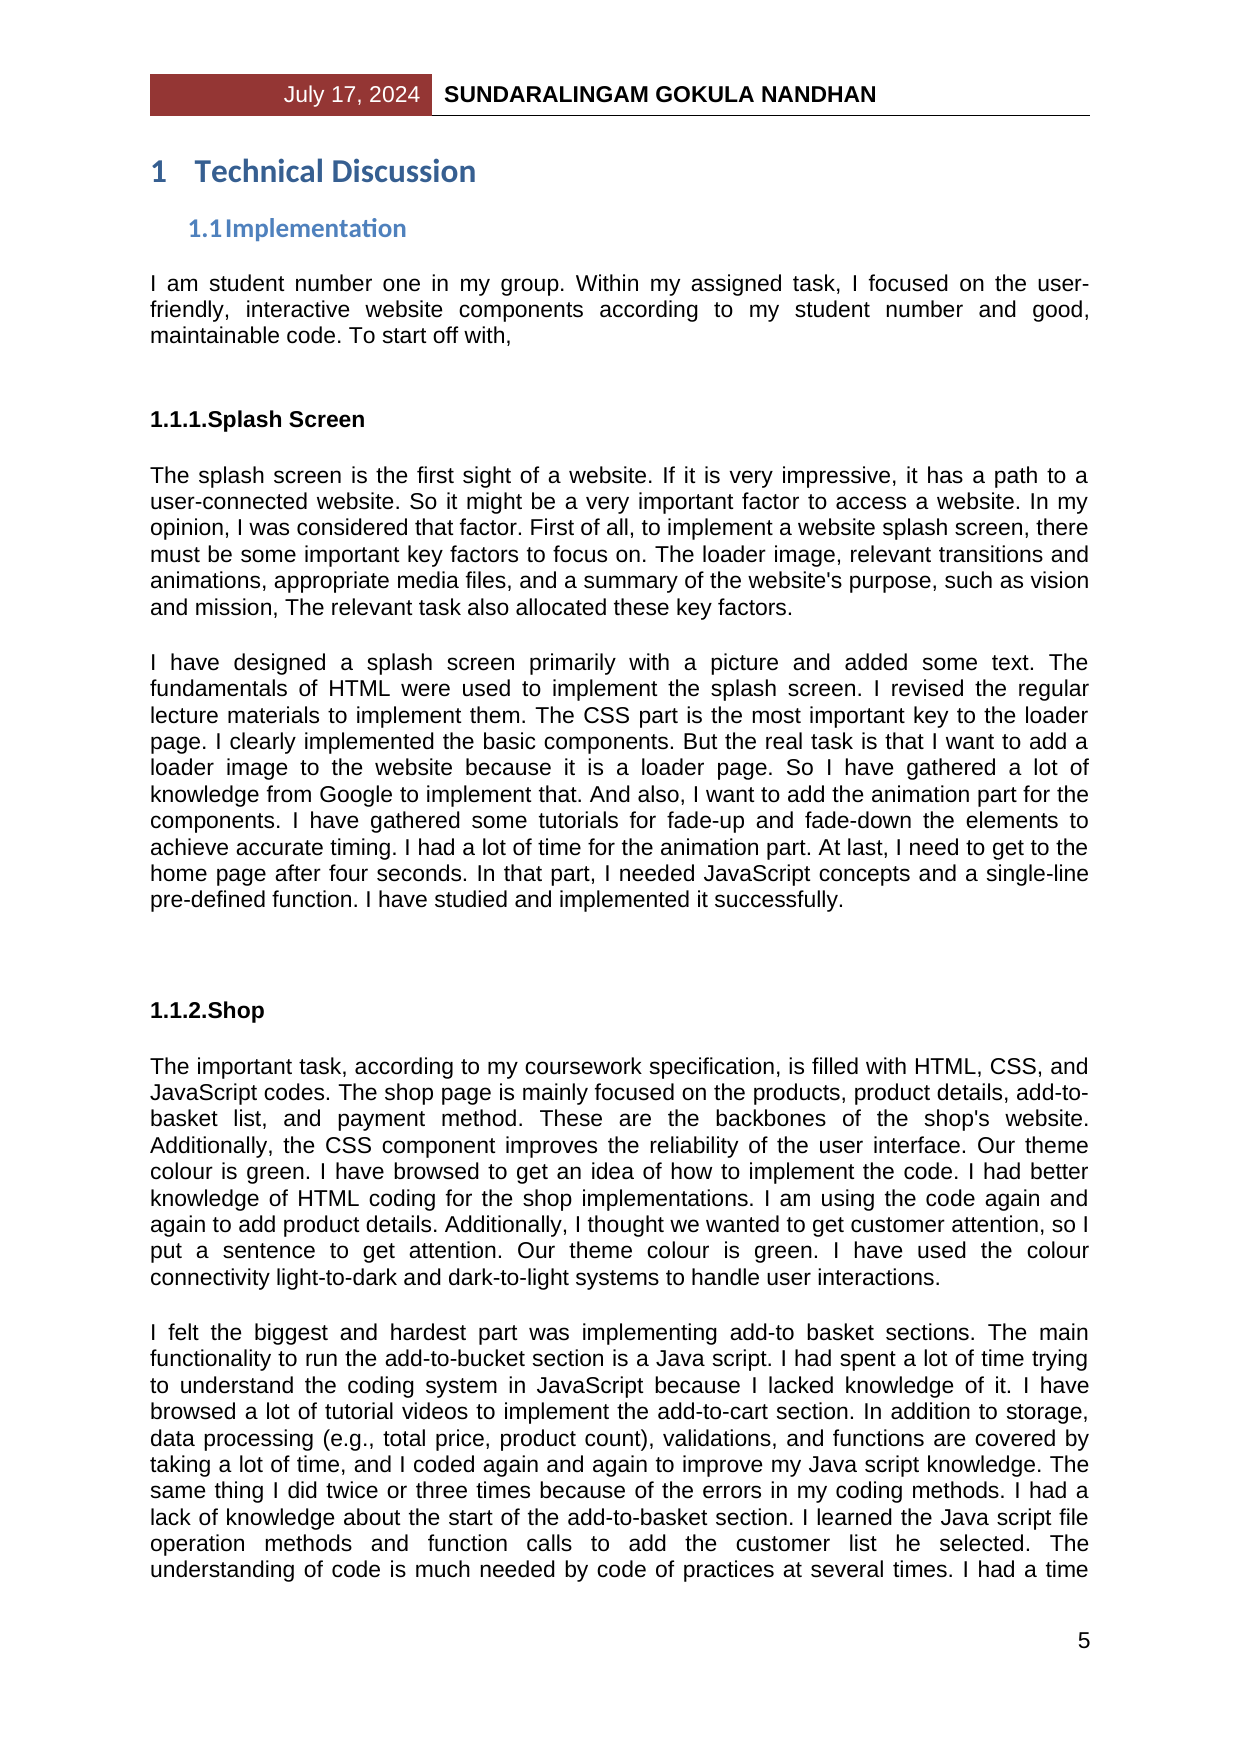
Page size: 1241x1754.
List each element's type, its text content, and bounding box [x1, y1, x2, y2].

text I have designed a splash screen primarily with a picture and added some text. The fundamentals of HTML were used to implement the splash screen. I revised the regular lecture materials to implement them. The CSS part is the most important key to the loader page. I clearly implemented the basic components. But the real task is that I want to add a loader image to the website because it is a loader page. So I have gathered a lot of knowledge from Google to implement that. And also, I want to add the animation part for the components. I have gathered some tutorials for fade-up and fade-down the elements to achieve accurate timing. I had a lot of time for the animation part. At last, I need to get to the home page after four seconds. In that part, I needed JavaScript concepts and a single-line pre-defined function. I have studied and implemented it successfully. [150, 649, 1090, 912]
subtitle Technical Discussion [150, 150, 1090, 191]
text 1.1.1.Splash Screen [150, 406, 1090, 432]
text 1.1.2.Shop [150, 997, 1090, 1023]
subtitle Implementation [187, 212, 1090, 244]
text The important task, according to my coursework specification, is filled with HTML, CSS, and JavaScript codes. The shop page is mainly focused on the products, product details, add-to-basket list, and payment method. These are the backbones of the shop's website. Additionally, the CSS component improves the reliability of the user interface. Our theme colour is green. I have browsed to get an idea of how to implement the code. I had better knowledge of HTML coding for the shop implementations. I am using the code again and again to add product details. Additionally, I thought we wanted to get customer attention, so I put a sentence to get attention. Our theme colour is green. I have used the colour connectivity light-to-dark and dark-to-light systems to handle user interactions. [150, 1053, 1090, 1290]
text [150, 1319, 1090, 1583]
text I am student number one in my group. Within my assigned task, I focused on the user-friendly, interactive website components according to my student number and good, maintainable code. To start off with, [150, 269, 1090, 349]
text The splash screen is the first sight of a website. If it is very impressive, it has a path to a user-connected website. So it might be a very important factor to access a website. In my opinion, I was considered that factor. First of all, to implement a website splash screen, there must be some important key factors to focus on. The loader image, relevant transitions and animations, appropriate media files, and a summary of the website's purpose, such as vision and mission, The relevant task also allocated these key factors. [150, 462, 1090, 620]
